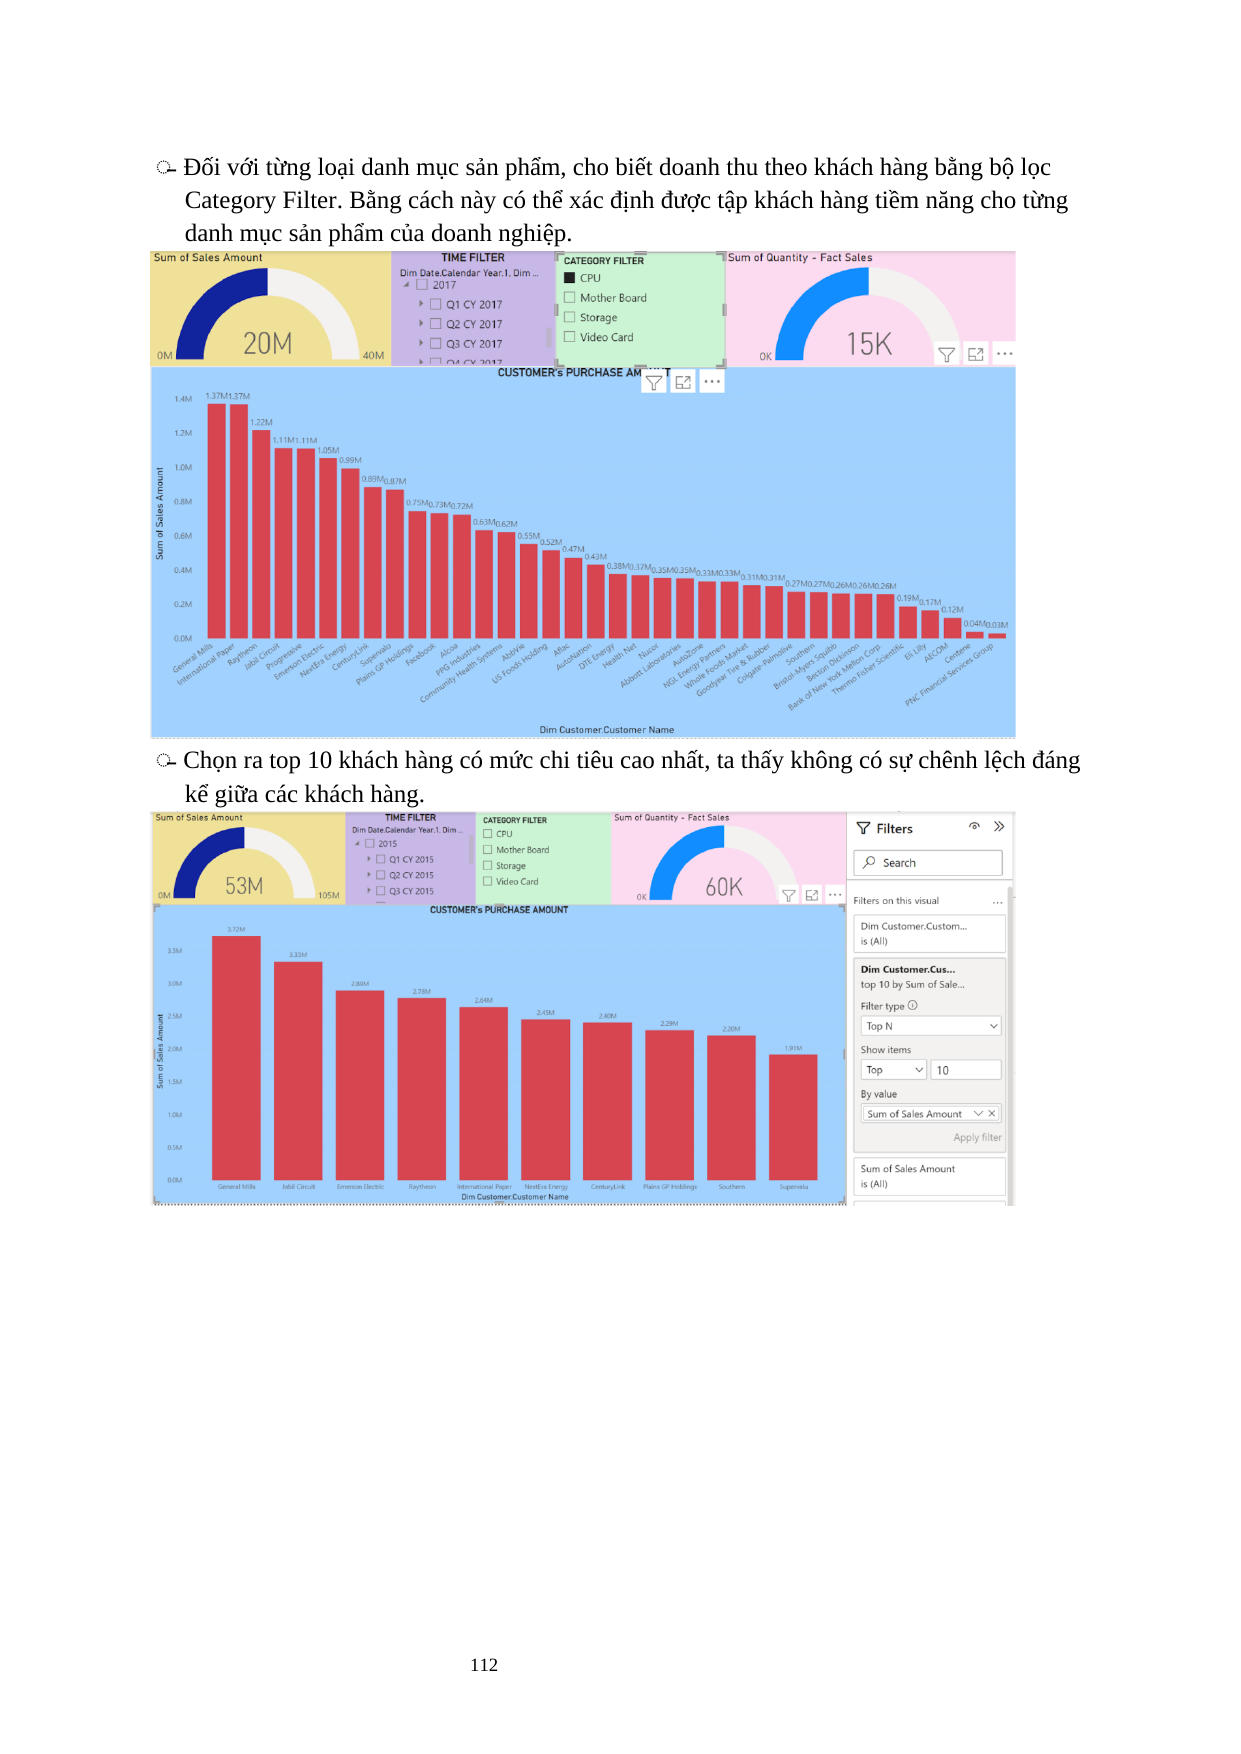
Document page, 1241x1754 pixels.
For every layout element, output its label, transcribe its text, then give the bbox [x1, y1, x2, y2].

list Đối với từng loại danh mục sản phẩm, cho biết doanh thu theo khách hàng bằng bộ lọc Category Filter. Bằng cách này có thể xác định được tập khách hàng tiềm năng cho từng danh mục sản phẩm của doanh nghiệp. [155, 150, 1090, 247]
list Chọn ra top 10 khách hàng có mức chi tiêu cao nhất, ta thấy không có sự chênh lệch đáng kể giữa các khách hàng. [155, 743, 1090, 808]
picture [150, 251, 1016, 739]
picture [150, 811, 1016, 1206]
